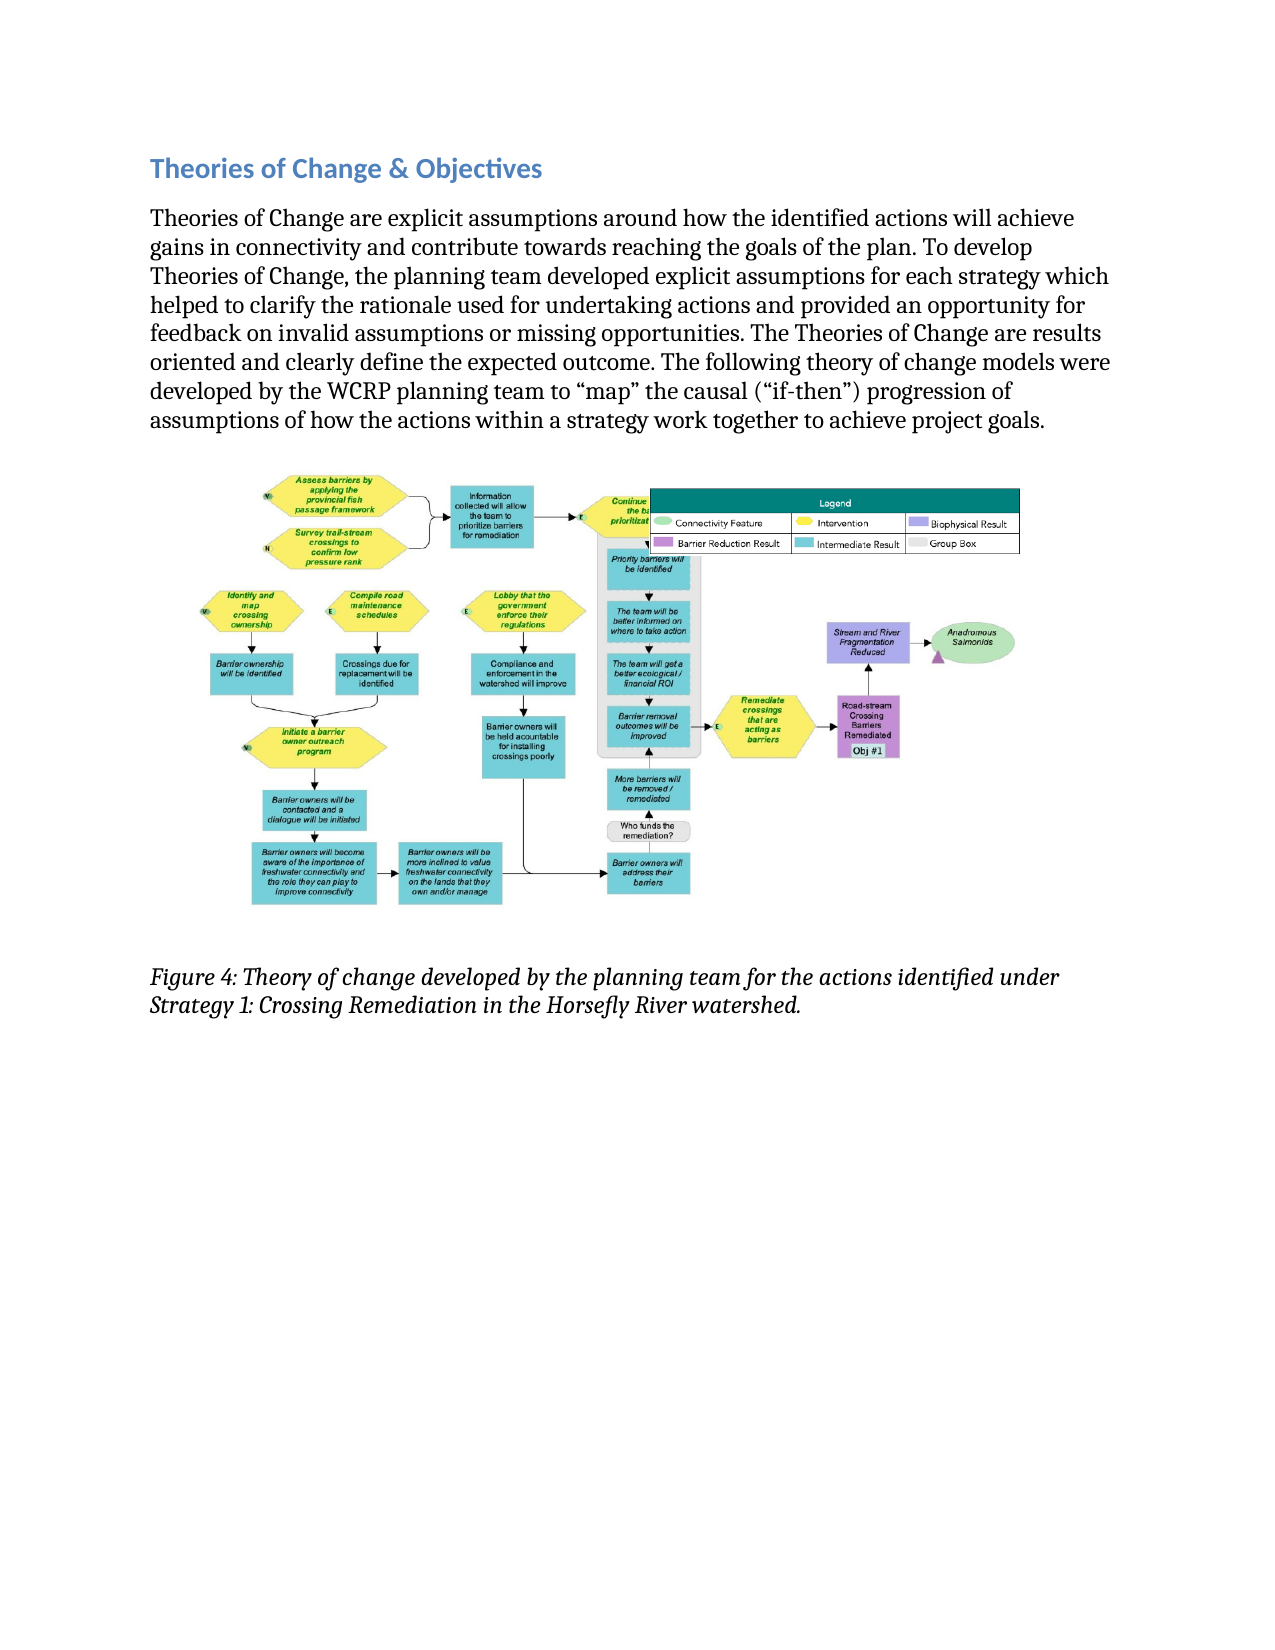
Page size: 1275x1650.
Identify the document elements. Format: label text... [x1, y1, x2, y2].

table_header Figure 4: Theory of change developed by the planning team for the actions identified under Strategy 1: Crossing Remediation in the Horsefly River watershed. [139, 453, 1114, 1033]
text Theories of Change are explicit assumptions around how the identified actions will achieve gains in connectivity and contribute towards reaching the goals of the plan. To develop Theories of Change, the planning team developed explicit assumptions for each strategy which helped to clarify the rationale used for undertaking actions and provided an opportunity for feedback on invalid assumptions or missing opportunities. The Theories of Change are results oriented and clearly define the expected outcome. The following theory of change models were developed by the WCRP planning team to “map” the causal (“if-then”) progression of assumptions of how the actions within a strategy work together to achieve project goals. [150, 204, 1125, 434]
picture [188, 453, 1064, 942]
subtitle Theories of Change & Objectives [150, 150, 1125, 186]
